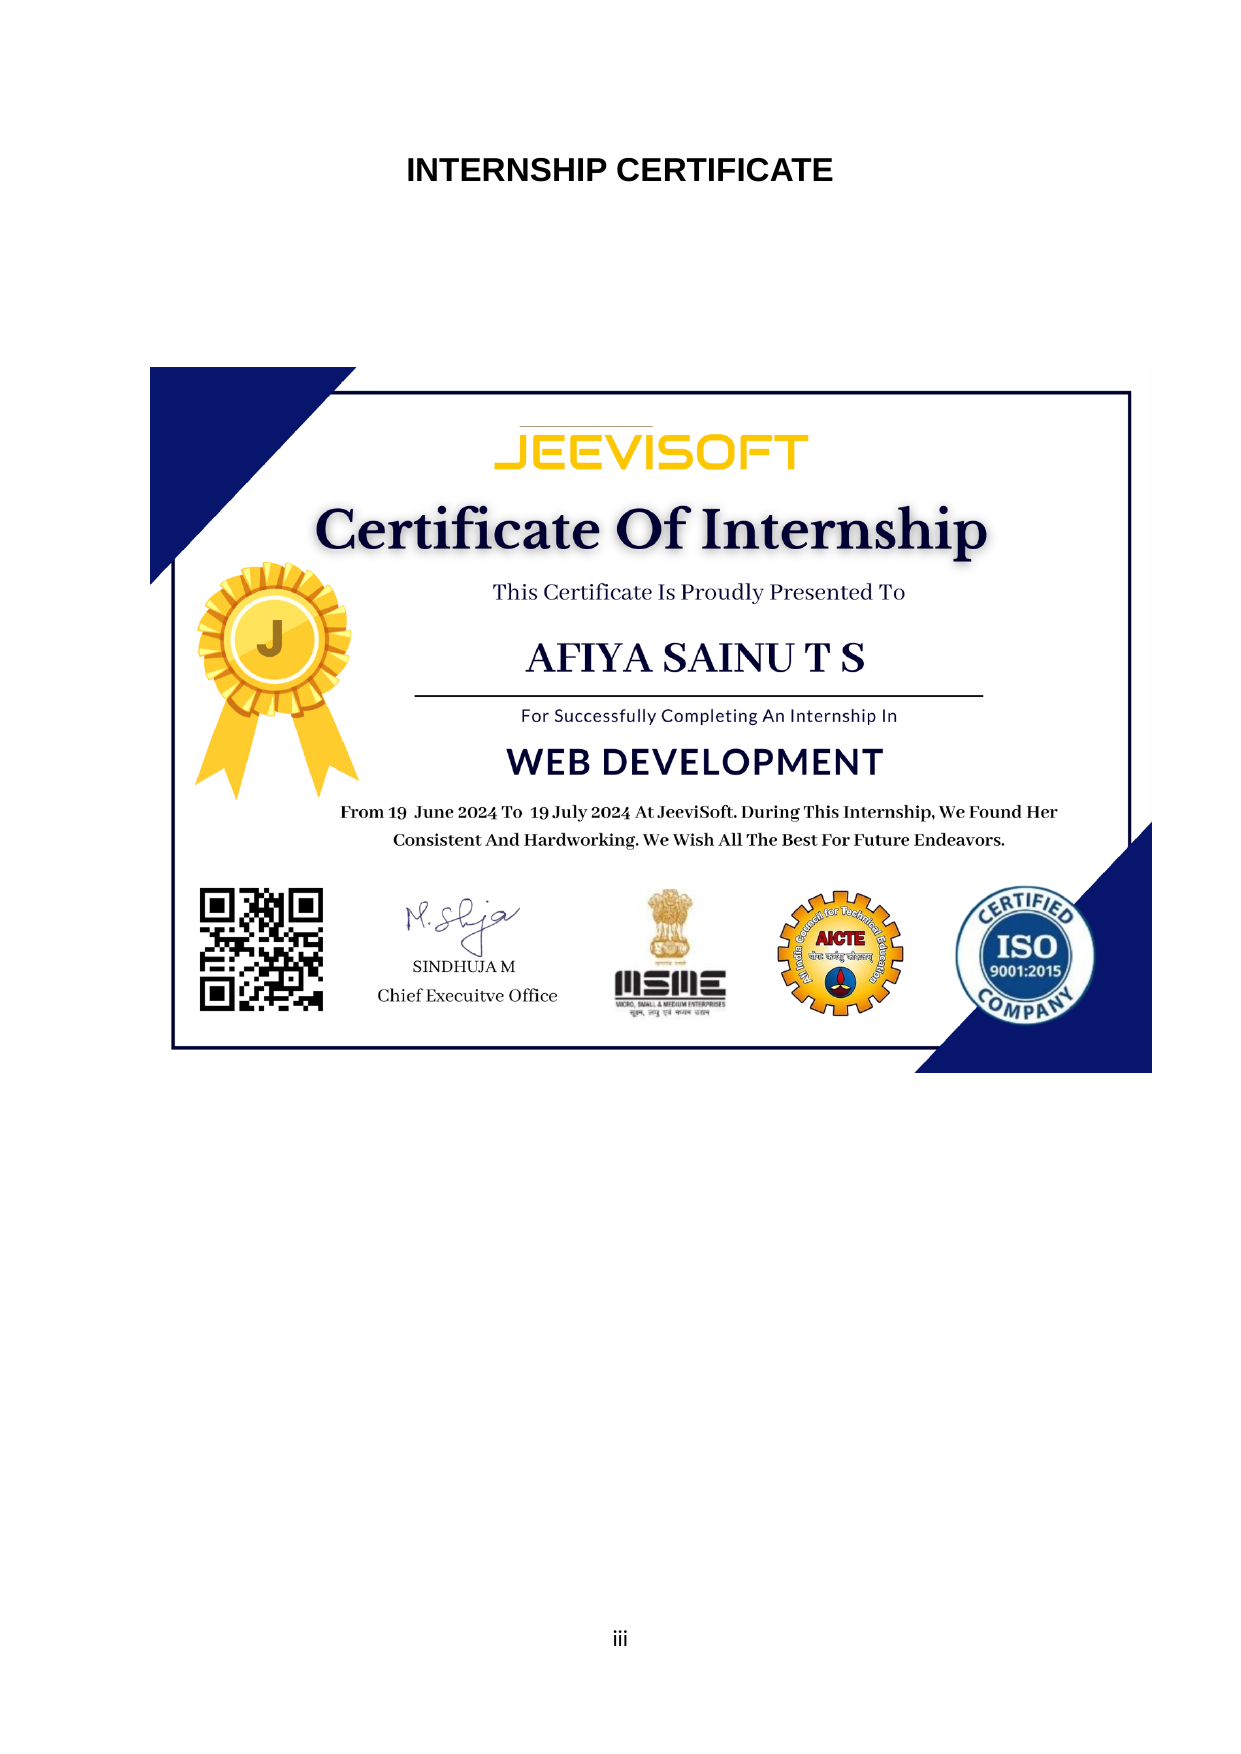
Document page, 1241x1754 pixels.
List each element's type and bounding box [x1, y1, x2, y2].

picture [150, 367, 1152, 1073]
